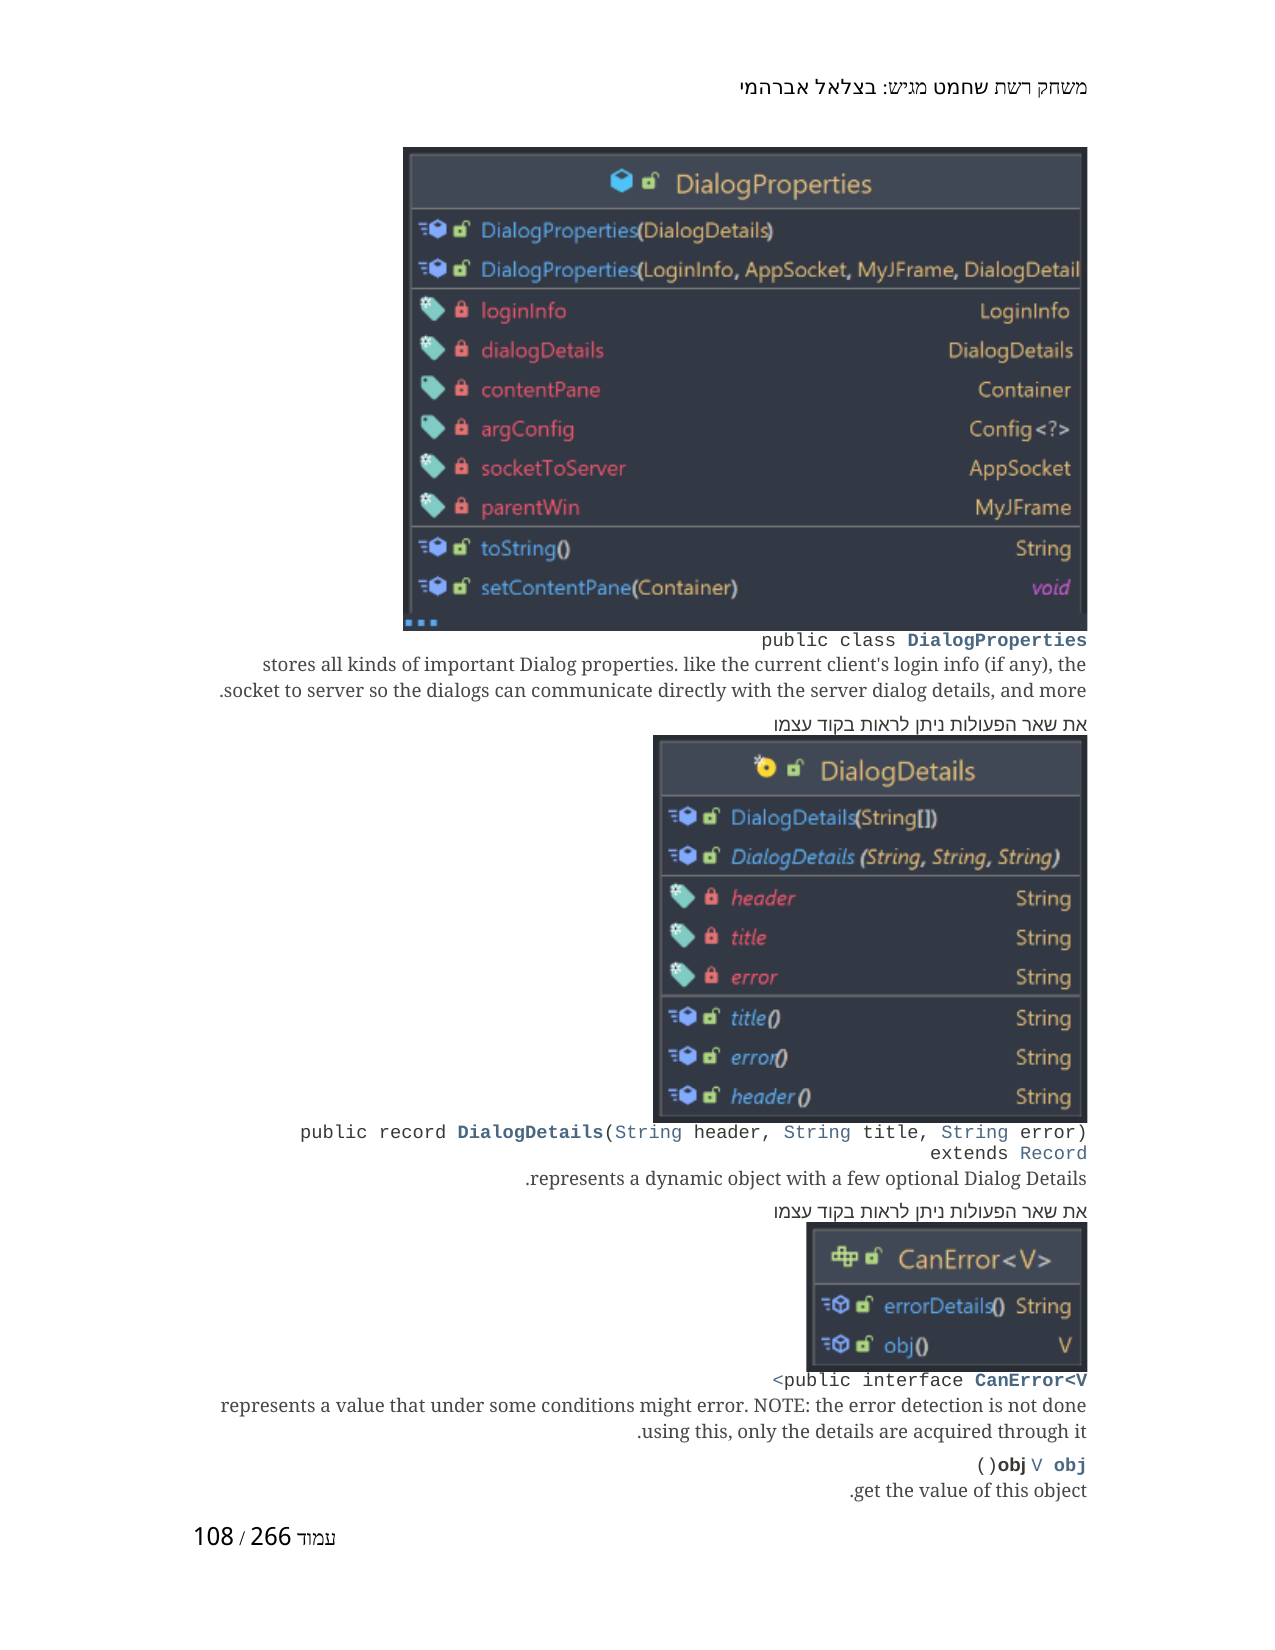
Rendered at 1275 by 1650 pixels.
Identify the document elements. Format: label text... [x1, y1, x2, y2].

text public record DialogDetails(String header, String title, String error) [187, 1122, 1087, 1144]
text public class DialogProperties [187, 631, 1087, 652]
text stores all kinds of important Dialog properties. like the current client's login info (if any), the socket to server so the dialogs can communicate directly with the server dialog details, and more. [204, 652, 1087, 705]
text represents a value that under some conditions might error. NOTE: the error detection is not done using this, only the details are acquired through it. [204, 1392, 1087, 1446]
text obj V obj() [187, 1454, 1087, 1477]
text את שאר הפעולות ניתן לראות בקוד עצמו [187, 1201, 1087, 1223]
text get the value of this object. [204, 1477, 1087, 1505]
text extends Record [187, 1144, 1087, 1165]
text את שאר הפעולות ניתן לראות בקוד עצמו [187, 713, 1087, 735]
text public interface CanError<V> [187, 1371, 1087, 1392]
picture [403, 147, 1088, 631]
text represents a dynamic object with a few optional Dialog Details. [204, 1165, 1087, 1193]
picture [806, 1222, 1088, 1372]
picture [653, 735, 1088, 1123]
